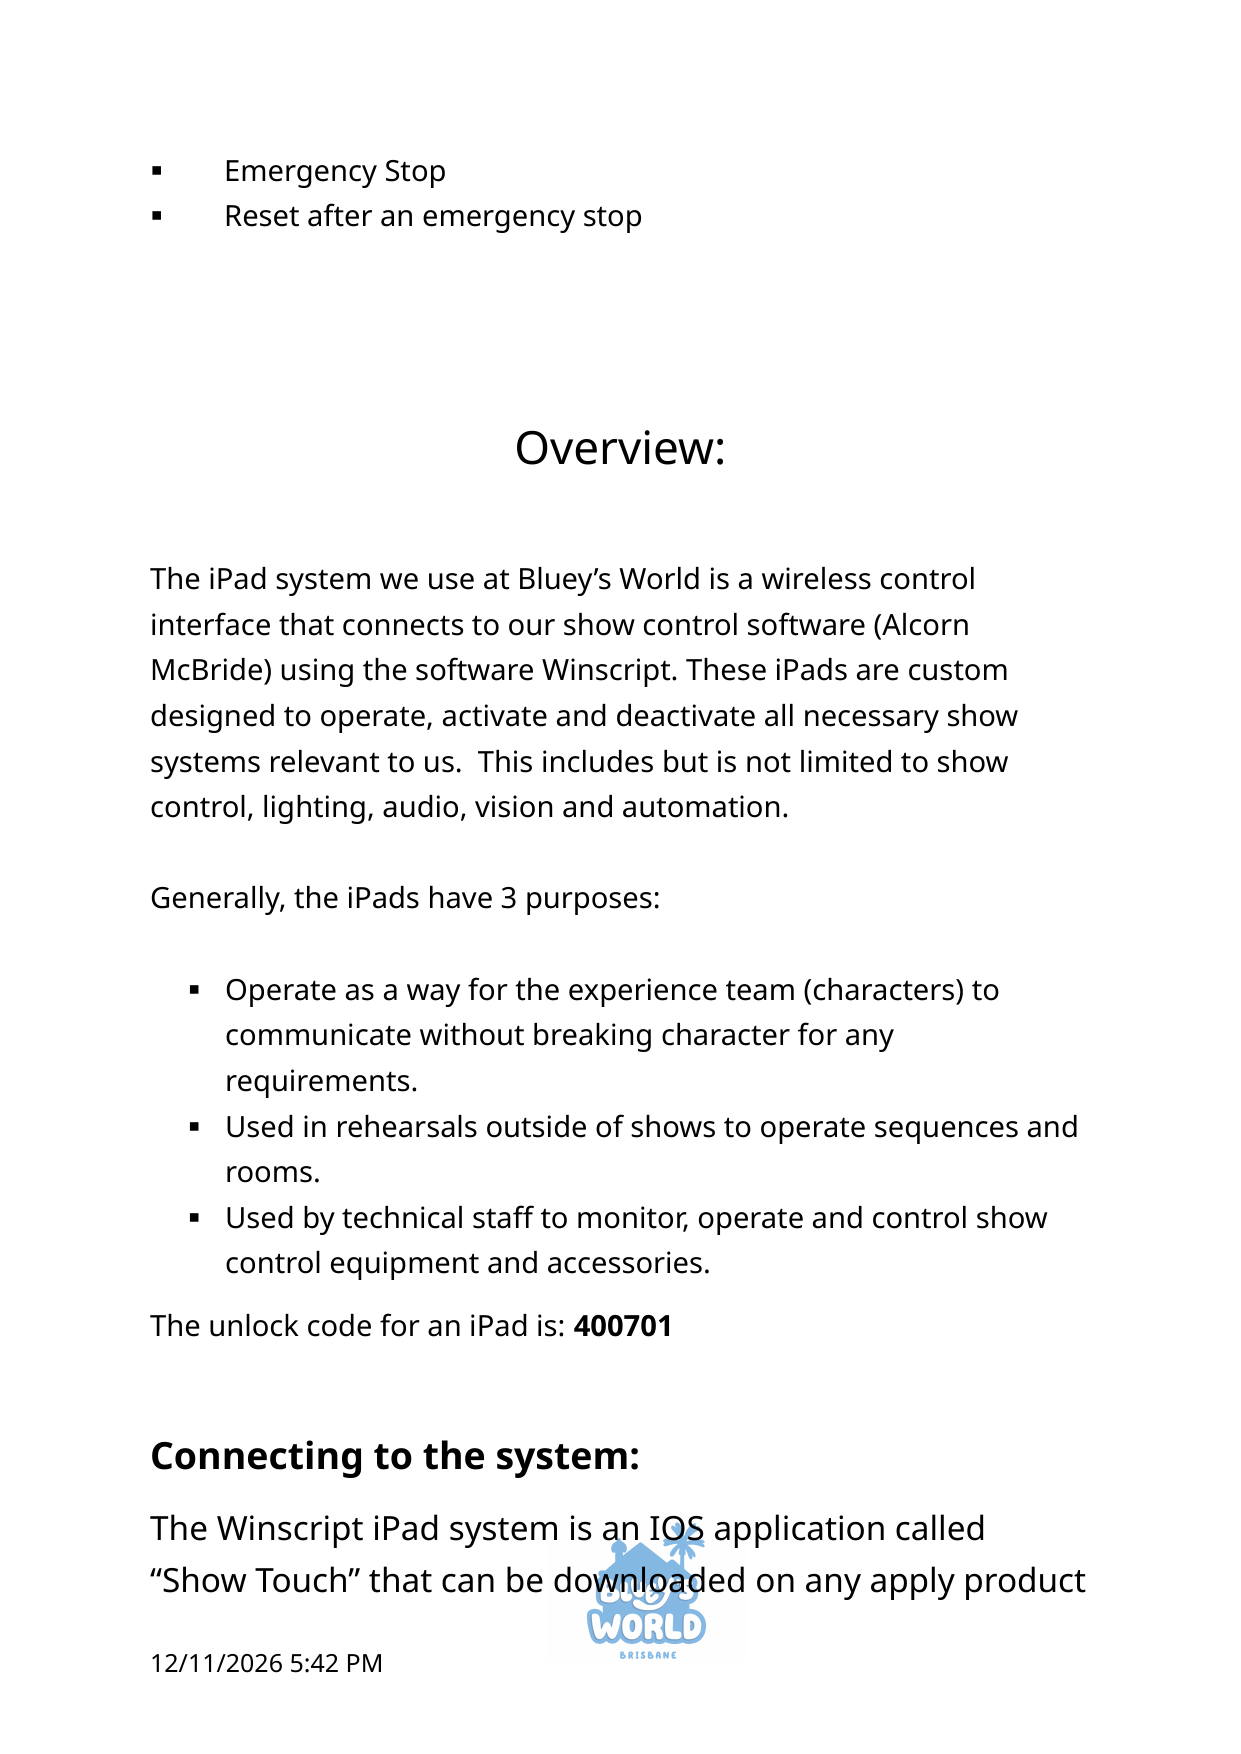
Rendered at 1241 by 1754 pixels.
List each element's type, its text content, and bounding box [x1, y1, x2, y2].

list Used in rehearsals outside of shows to operate sequences and rooms. [187, 1106, 1090, 1191]
picture [546, 1603, 747, 1662]
list Generally, the iPads have 3 purposes: [150, 878, 1090, 917]
list Reset after an emergency stop [150, 196, 1090, 235]
text The unlock code for an iPad is: 400701 [150, 1305, 1090, 1345]
list Emergency Stop [150, 150, 1090, 190]
text Connecting to the system: [150, 1430, 1090, 1481]
list The iPad system we use at Bluey’s World is a wireless control interface that connects to our show control software (Alcorn McBride) using the software Winscript. These iPads are custom designed to operate, activate and deactivate all necessary show systems relevant to us. This includes but is not limited to show control, lighting, audio, vision and automation. [150, 558, 1090, 826]
list Overview: [150, 415, 1090, 477]
list Used by technical staff to monitor, operate and control show control equipment and accessories. [187, 1197, 1090, 1282]
list Operate as a way for the experience team (characters) to communicate without breaking character for any requirements. [187, 969, 1090, 1100]
